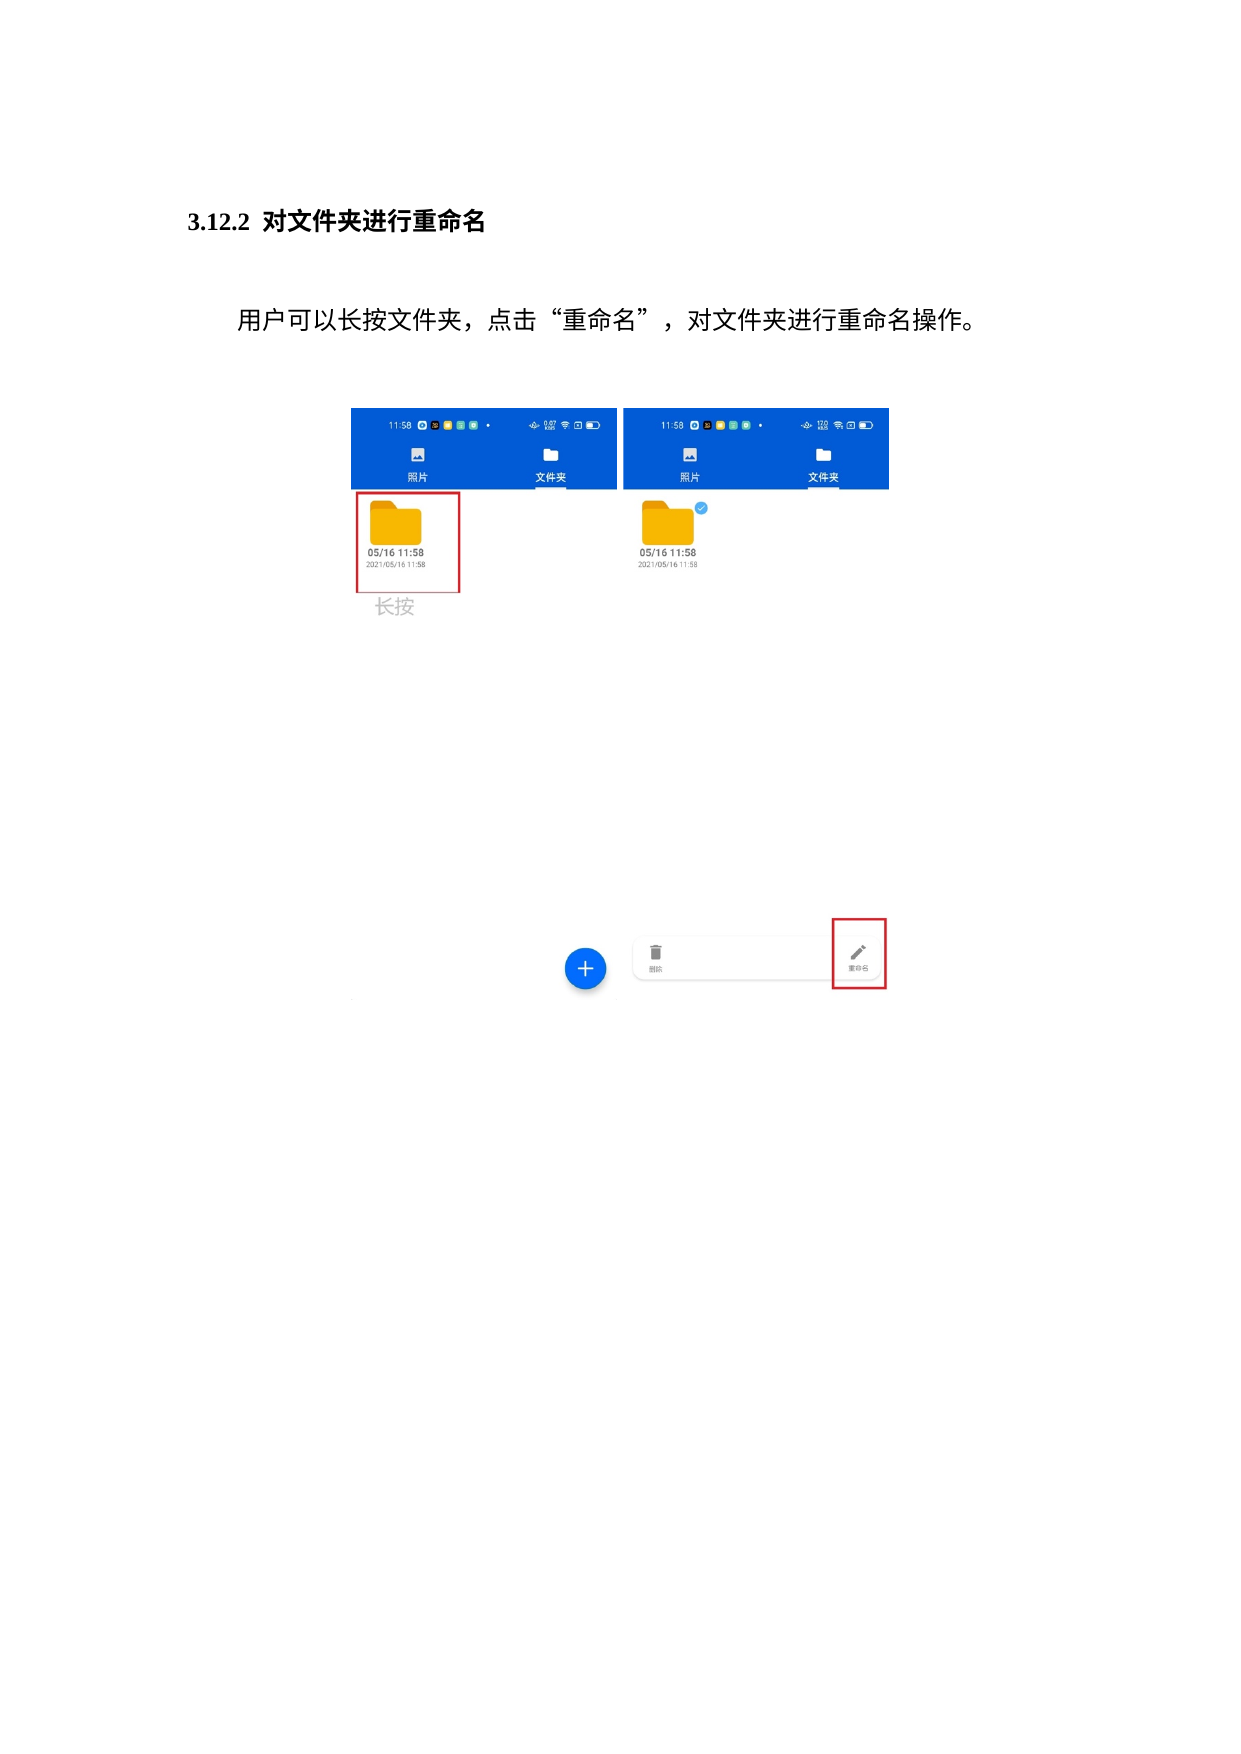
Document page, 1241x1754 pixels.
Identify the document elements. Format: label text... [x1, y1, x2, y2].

picture [623, 408, 889, 1000]
picture [351, 408, 617, 1000]
subtitle 对文件夹进行重命名 [187, 187, 1053, 252]
text 用户可以长按文件夹，点击“重命名”，对文件夹进行重命名操作。 [187, 286, 1053, 351]
